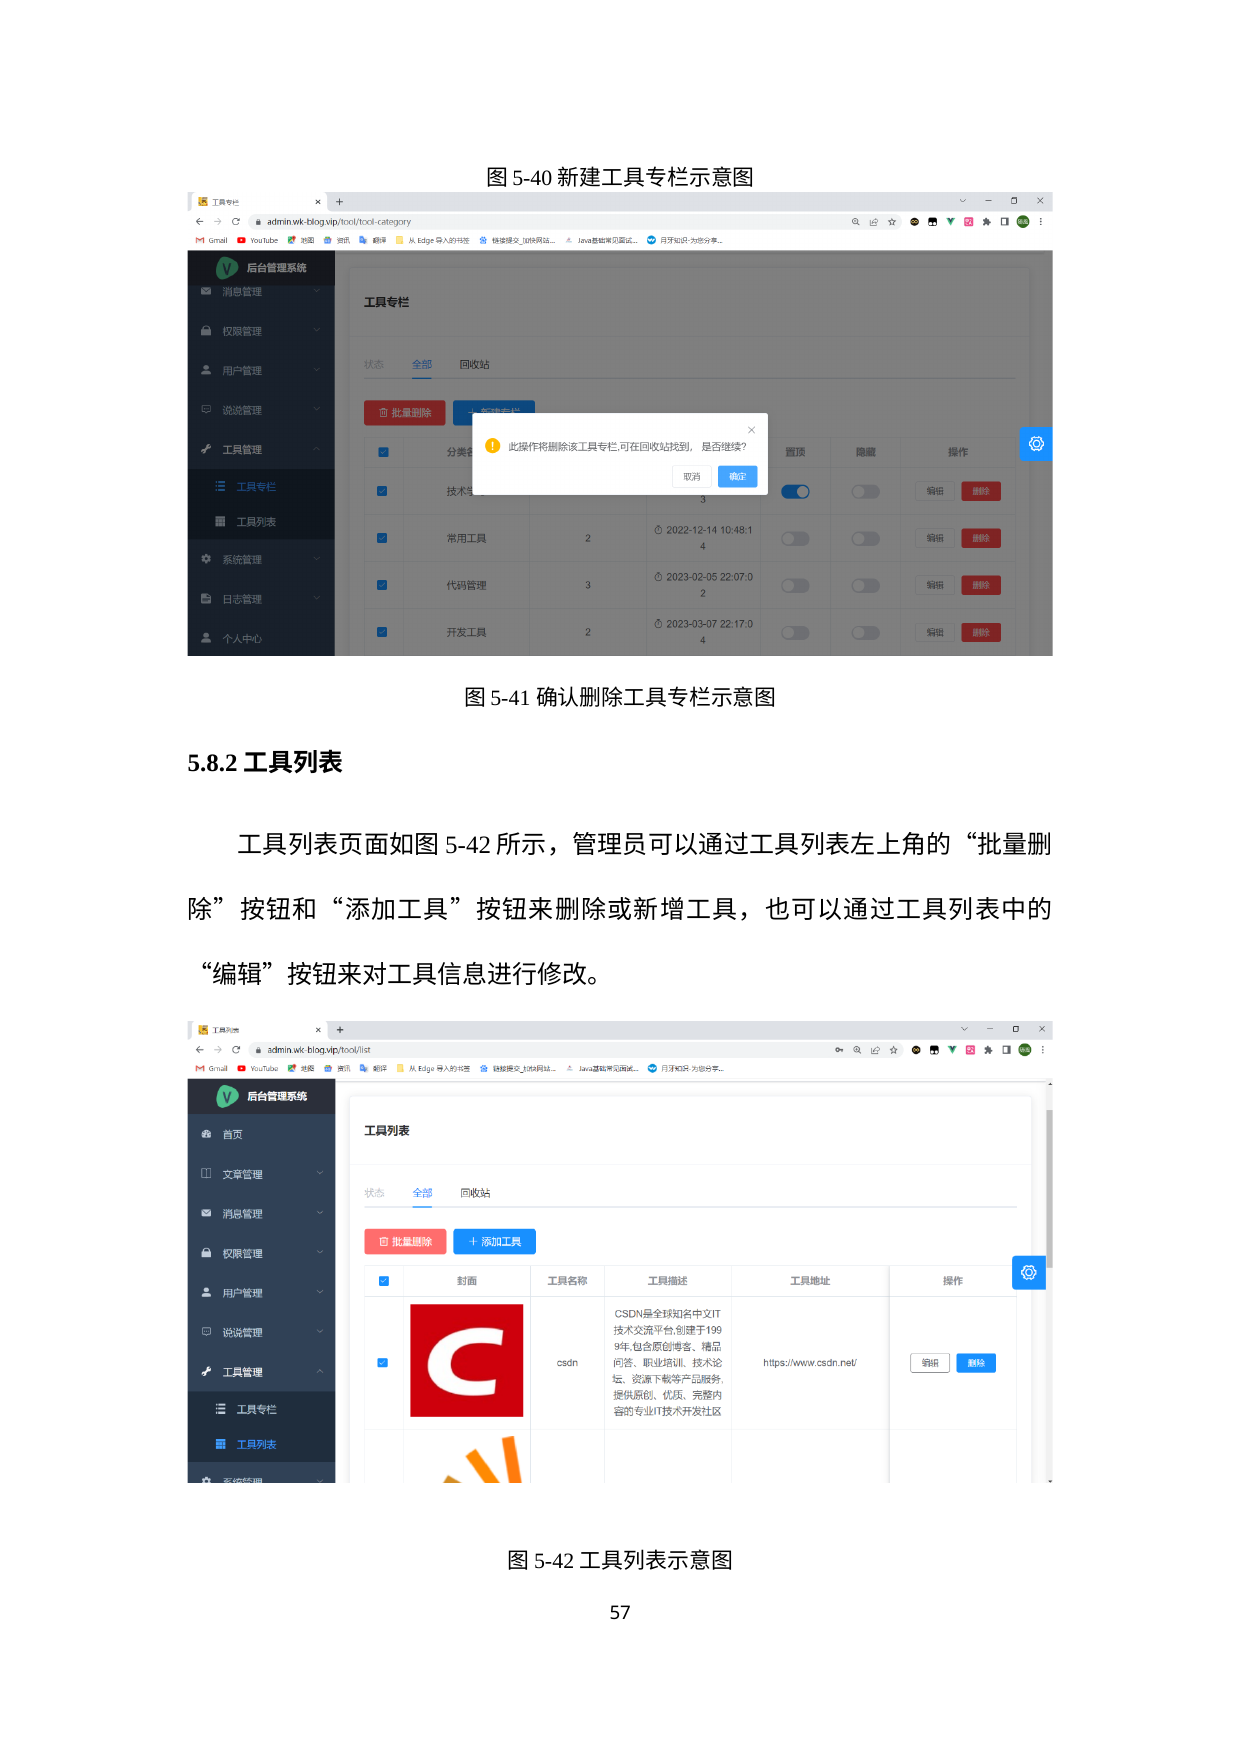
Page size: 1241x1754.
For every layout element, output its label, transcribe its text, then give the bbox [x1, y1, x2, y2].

picture [187, 1021, 1053, 1483]
subtitle 5.8.2 工具列表 [187, 728, 1053, 793]
text 图5-41 确认删除工具专栏示意图 [187, 680, 1053, 712]
text 图5-40 新建工具专栏示意图 [187, 160, 1053, 192]
picture [187, 192, 1053, 656]
text 图5-42 工具列表示意图 [187, 1543, 1053, 1575]
text 工具列表页面如图5-42所示，管理员可以通过工具列表左上角的“批量删除”按钮和“添加工具”按钮来删除或新增工具，也可以通过工具列表中的“编辑”按钮来对工具信息进行修改。 [187, 810, 1053, 1005]
